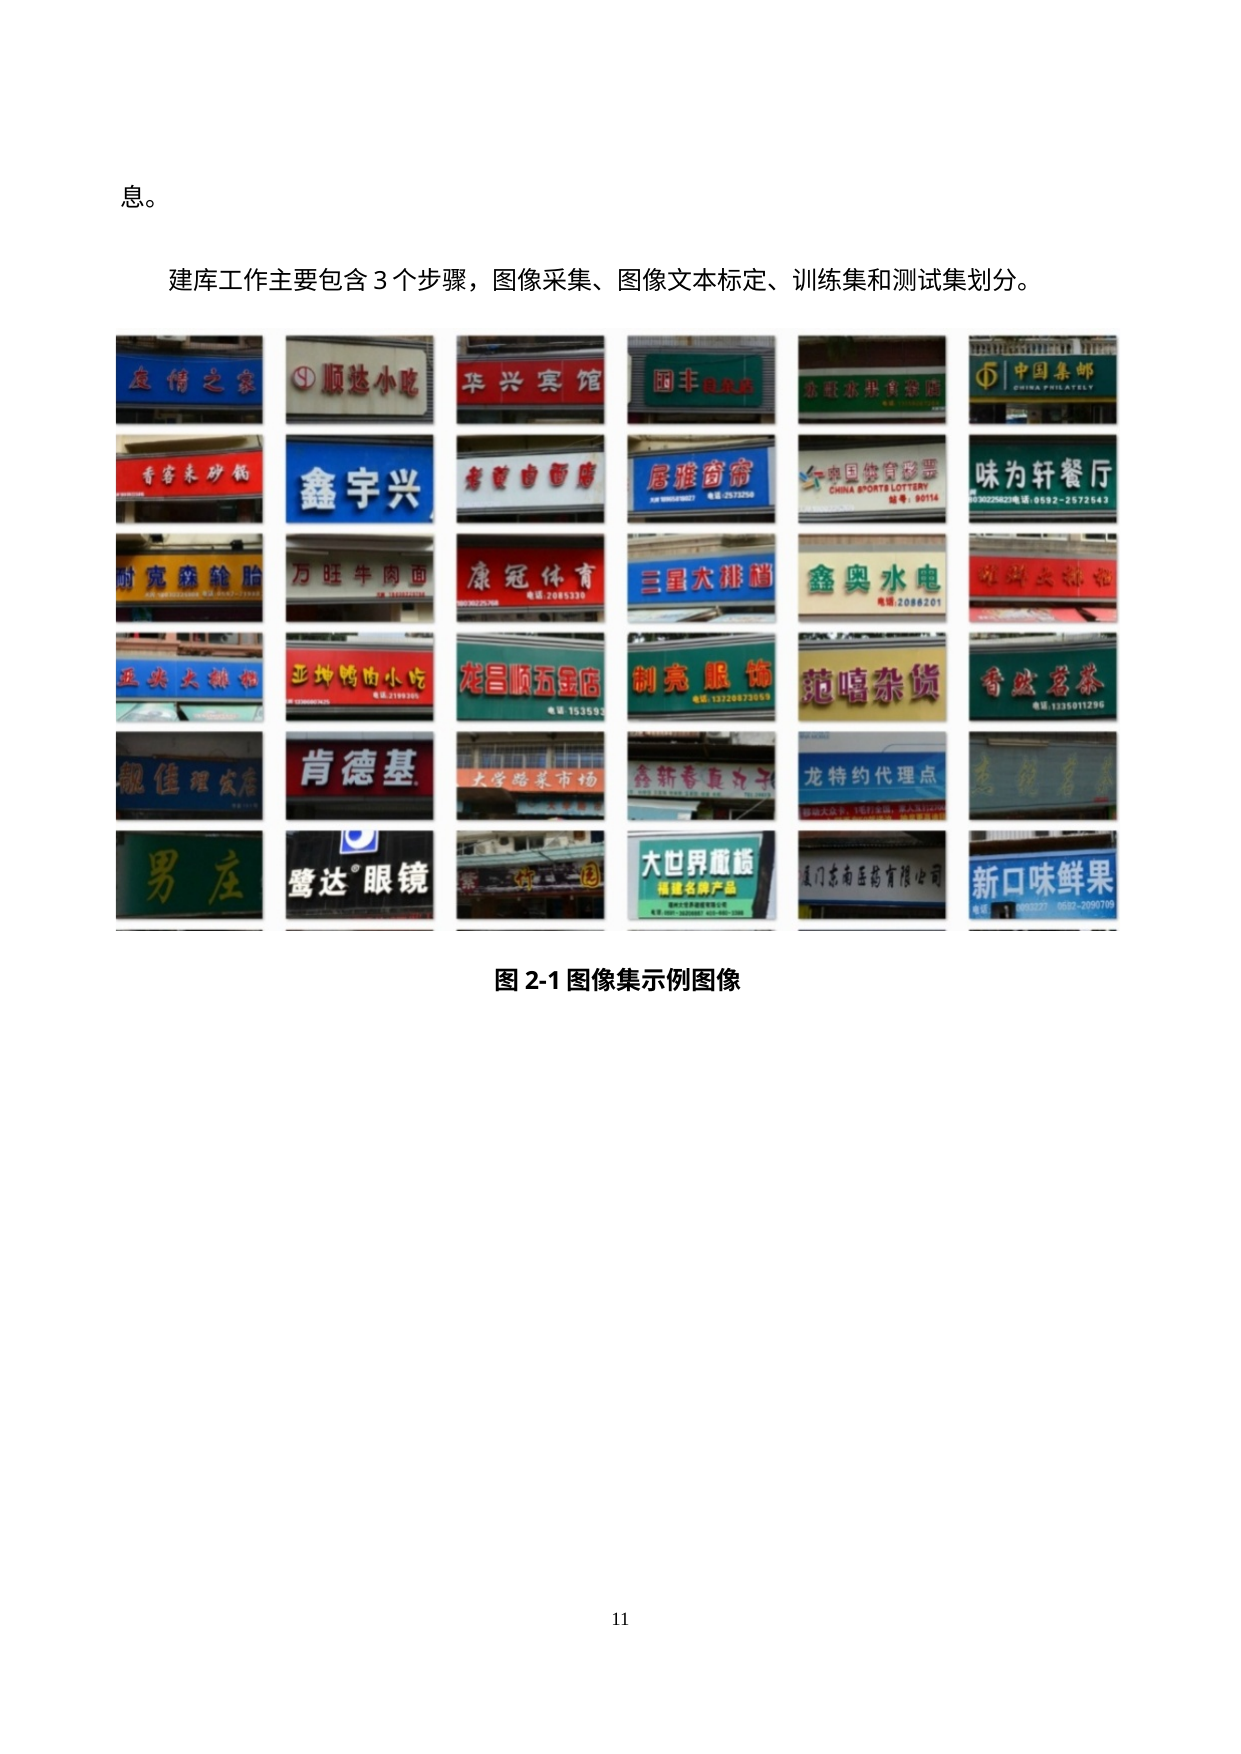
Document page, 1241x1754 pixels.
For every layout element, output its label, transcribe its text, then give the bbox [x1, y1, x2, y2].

list 图2-1图像集示例图像 [103, 946, 1132, 1011]
picture [115, 328, 1121, 931]
text 建库工作主要包含3个步骤，图像采集、图像文本标定、训练集和测试集划分。 [118, 246, 1132, 311]
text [120, 163, 1132, 228]
